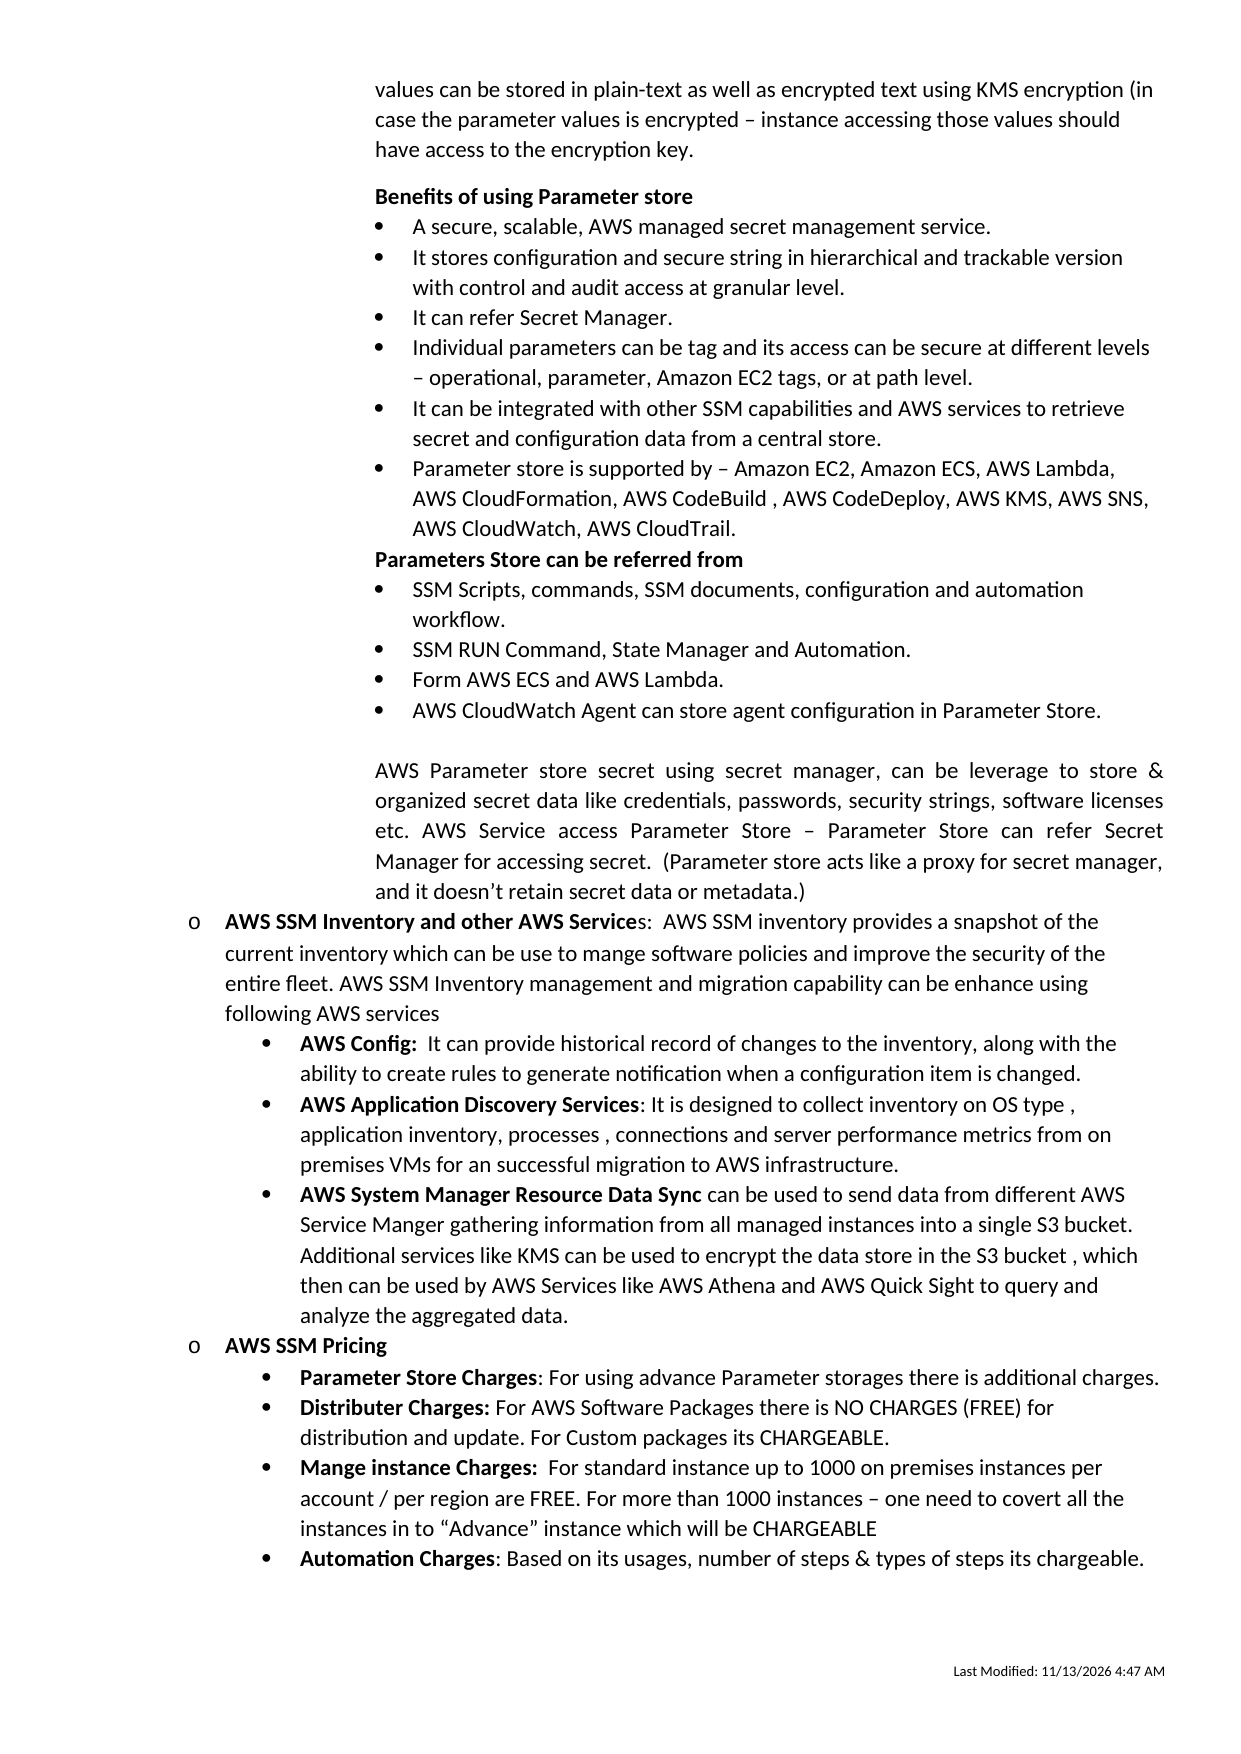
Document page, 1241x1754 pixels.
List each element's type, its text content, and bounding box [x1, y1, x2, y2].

list Individual parameters can be tag and its access can be secure at different levels – operational, parameter, Amazon EC2 tags, or at path level. [375, 333, 1165, 392]
list Distributer Charges: For AWS Software Packages there is NO CHARGES (FREE) for distribution and update. For Custom packages its CHARGEABLE. [262, 1393, 1165, 1451]
list Parameter store is supported by – Amazon EC2, Amazon ECS, AWS Lambda, AWS CloudFormation, AWS CodeBuild , AWS CodeDeploy, AWS KMS, AWS SNS, AWS CloudWatch, AWS CloudTrail. [375, 454, 1165, 543]
list It stores configuration and secure string in hierarchical and trackable version with control and audit access at granular level. [375, 243, 1165, 301]
list It can refer Secret Manager. [375, 303, 1165, 331]
list AWS SSM Pricing [187, 1331, 1165, 1361]
list SSM RUN Command, State Manager and Automation. [375, 635, 1165, 663]
list AWS System Manager Resource Data Sync can be used to send data from different AWS Service Manger gathering information from all managed instances into a single S3 bucket. Additional services like KMS can be used to encrypt the data store in the S3 bucket , which then can be used by AWS Services like AWS Athena and AWS Quick Sight to query and analyze the aggregated data. [262, 1180, 1165, 1329]
list AWS Config: It can provide historical record of changes to the inventory, along with the ability to create rules to generate notification when a configuration item is changed. [262, 1029, 1165, 1087]
list Automation Charges: Based on its usages, number of steps & types of steps its chargeable. [262, 1544, 1165, 1572]
list It can be integrated with other SSM capabilities and AWS services to retrieve secret and configuration data from a central store. [375, 394, 1165, 452]
list Form AWS ECS and AWS Lambda. [375, 666, 1165, 694]
list AWS Application Discovery Services: It is designed to collect inventory on OS type , application inventory, processes , connections and server performance metrics from on premises VMs for an successful migration to AWS infrastructure. [262, 1090, 1165, 1178]
list Parameter Store Charges: For using advance Parameter storages there is additional charges. [262, 1363, 1165, 1391]
list AWS SSM Inventory and other AWS Services: AWS SSM inventory provides a snapshot of the current inventory which can be use to mange software policies and improve the security of the entire fleet. AWS SSM Inventory management and migration capability can be enhance using following AWS services [187, 907, 1165, 1027]
list SSM Scripts, commands, SSM documents, configuration and automation workflow. [375, 575, 1165, 633]
list A secure, scalable, AWS managed secret management service. [375, 212, 1165, 241]
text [375, 75, 1165, 163]
text AWS Parameter store secret using secret manager, can be leverage to store & organized secret data like credentials, passwords, security strings, software licenses etc. AWS Service access Parameter Store – Parameter Store can refer Secret Manager for accessing secret. (Parameter store acts like a proxy for secret manager, and it doesn’t retain secret data or metadata.) [375, 756, 1165, 905]
list AWS CloudWatch Agent can store agent configuration in Parameter Store. [375, 696, 1165, 724]
text Parameters Store can be referred from [375, 545, 1165, 573]
list Mange instance Charges: For standard instance up to 1000 on premises instances per account / per region are FREE. For more than 1000 instances – one need to covert all the instances in to “Advance” instance which will be CHARGEABLE [262, 1453, 1165, 1542]
text Benefits of using Parameter store [375, 182, 1165, 210]
